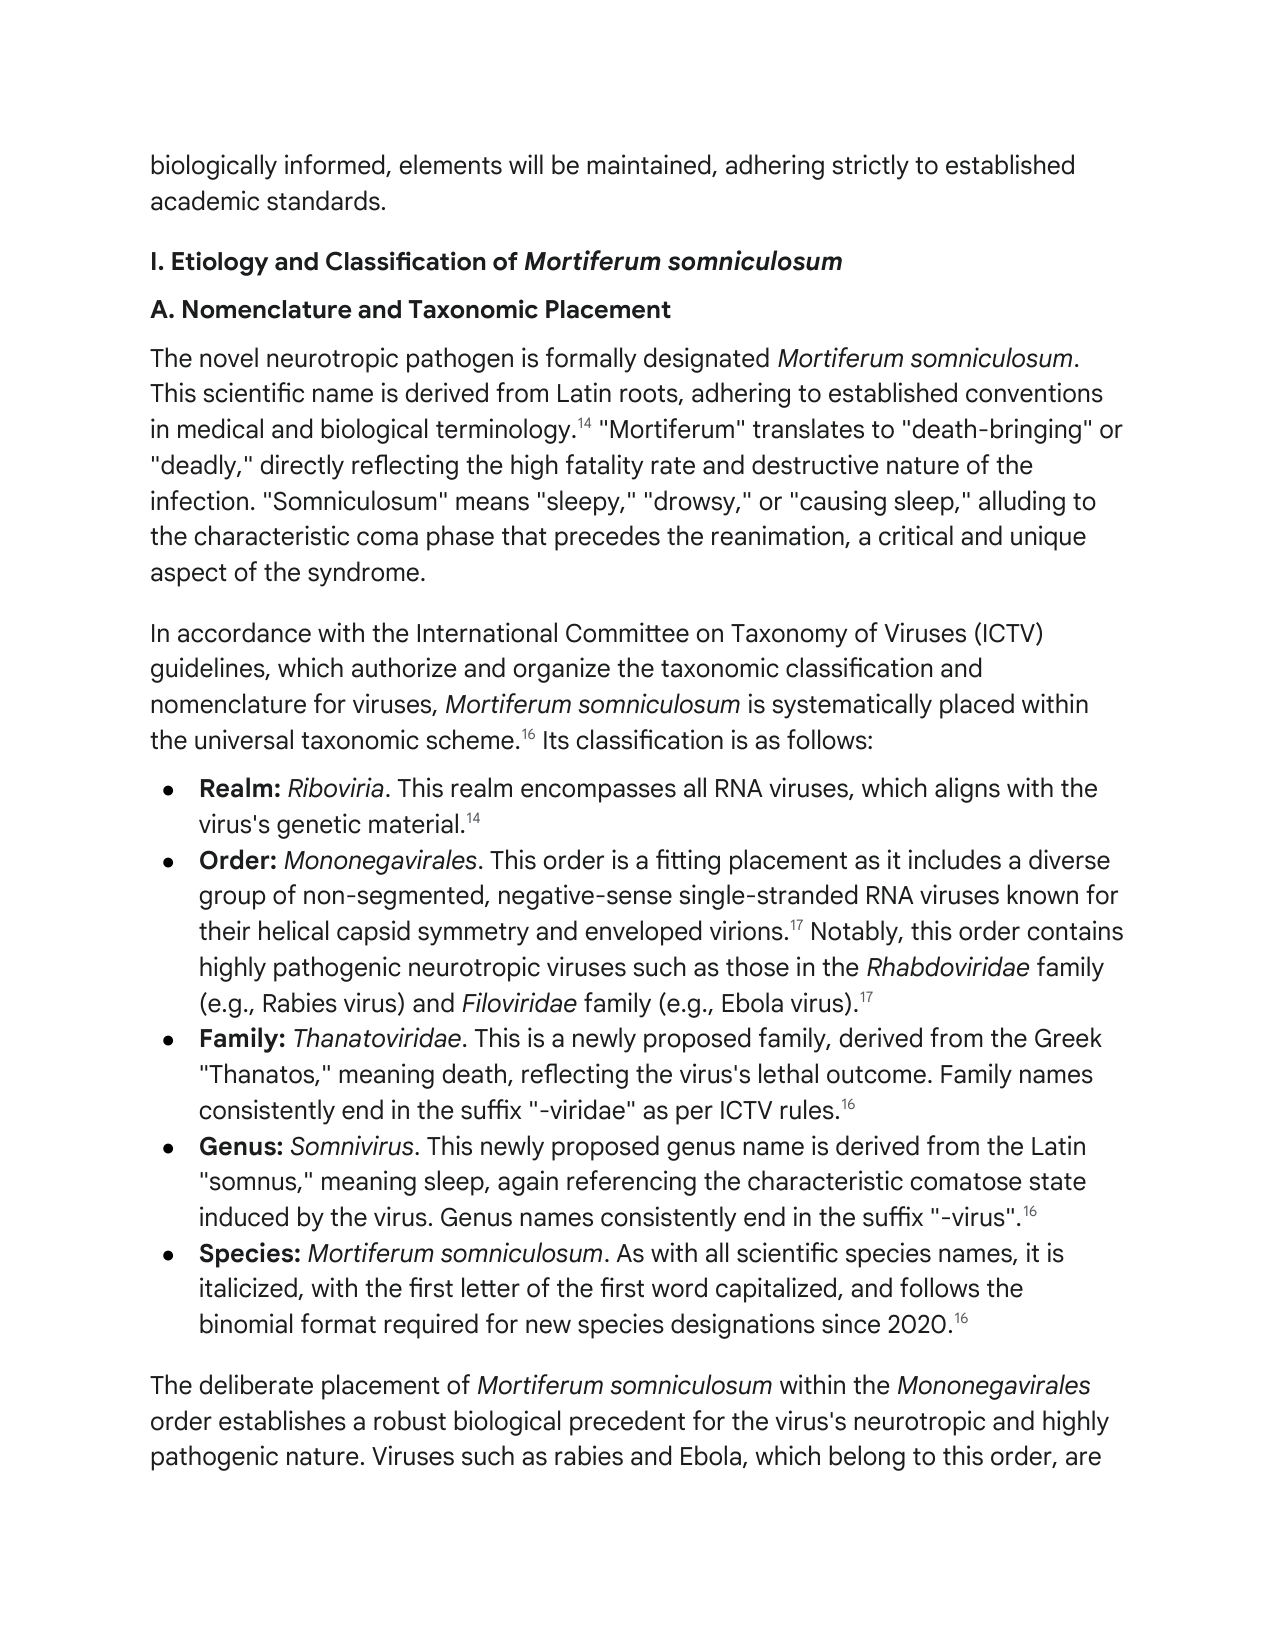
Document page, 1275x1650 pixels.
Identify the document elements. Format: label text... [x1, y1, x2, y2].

list Family: Thanatoviridae. This is a newly proposed family, derived from the Greek "Thanatos," meaning death, reflecting the virus's lethal outcome. Family names consistently end in the suffix "-viridae" as per ICTV rules.16 [161, 1023, 1125, 1126]
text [150, 1370, 1125, 1473]
list Order: Mononegavirales. This order is a fitting placement as it includes a diverse group of non-segmented, negative-sense single-stranded RNA viruses known for their helical capsid symmetry and enveloped virions.17 Notably, this order contains highly pathogenic neurotropic viruses such as those in the Rhabdoviridae family (e.g., Rabies virus) and Filoviridae family (e.g., Ebola virus).17 [161, 845, 1125, 1019]
text The novel neurotropic pathogen is formally designated Mortiferum somniculosum. This scientific name is derived from Latin roots, adhering to established conventions in medical and biological terminology.14 "Mortiferum" translates to "death-bringing" or "deadly," directly reflecting the high fatality rate and destructive nature of the infection. "Somniculosum" means "sleepy," "drowsy," or "causing sleep," alluding to the characteristic coma phase that precedes the reanimation, a critical and unique aspect of the syndrome. [150, 343, 1125, 589]
text In accordance with the International Committee on Taxonomy of Viruses (ICTV) guidelines, which authorize and organize the taxonomic classification and nomenclature for viruses, Mortiferum somniculosum is systematically placed within the universal taxonomic scheme.16 Its classification is as follows: [150, 618, 1125, 757]
list Species: Mortiferum somniculosum. As with all scientific species names, it is italicized, with the first letter of the first word capitalized, and follows the binomial format required for new species designations since 2020.16 [161, 1238, 1125, 1341]
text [150, 150, 1125, 217]
list Genus: Somnivirus. This newly proposed genus name is derived from the Latin "somnus," meaning sleep, again referencing the characteristic comatose state induced by the virus. Genus names consistently end in the suffix "-virus".16 [161, 1131, 1125, 1233]
subtitle A. Nomenclature and Taxonomic Placement [150, 295, 1125, 326]
subtitle I. Etiology and Classification of Mortiferum somniculosum [150, 246, 1125, 278]
list Realm: Riboviria. This realm encompasses all RNA viruses, which aligns with the virus's genetic material.14 [161, 773, 1125, 841]
